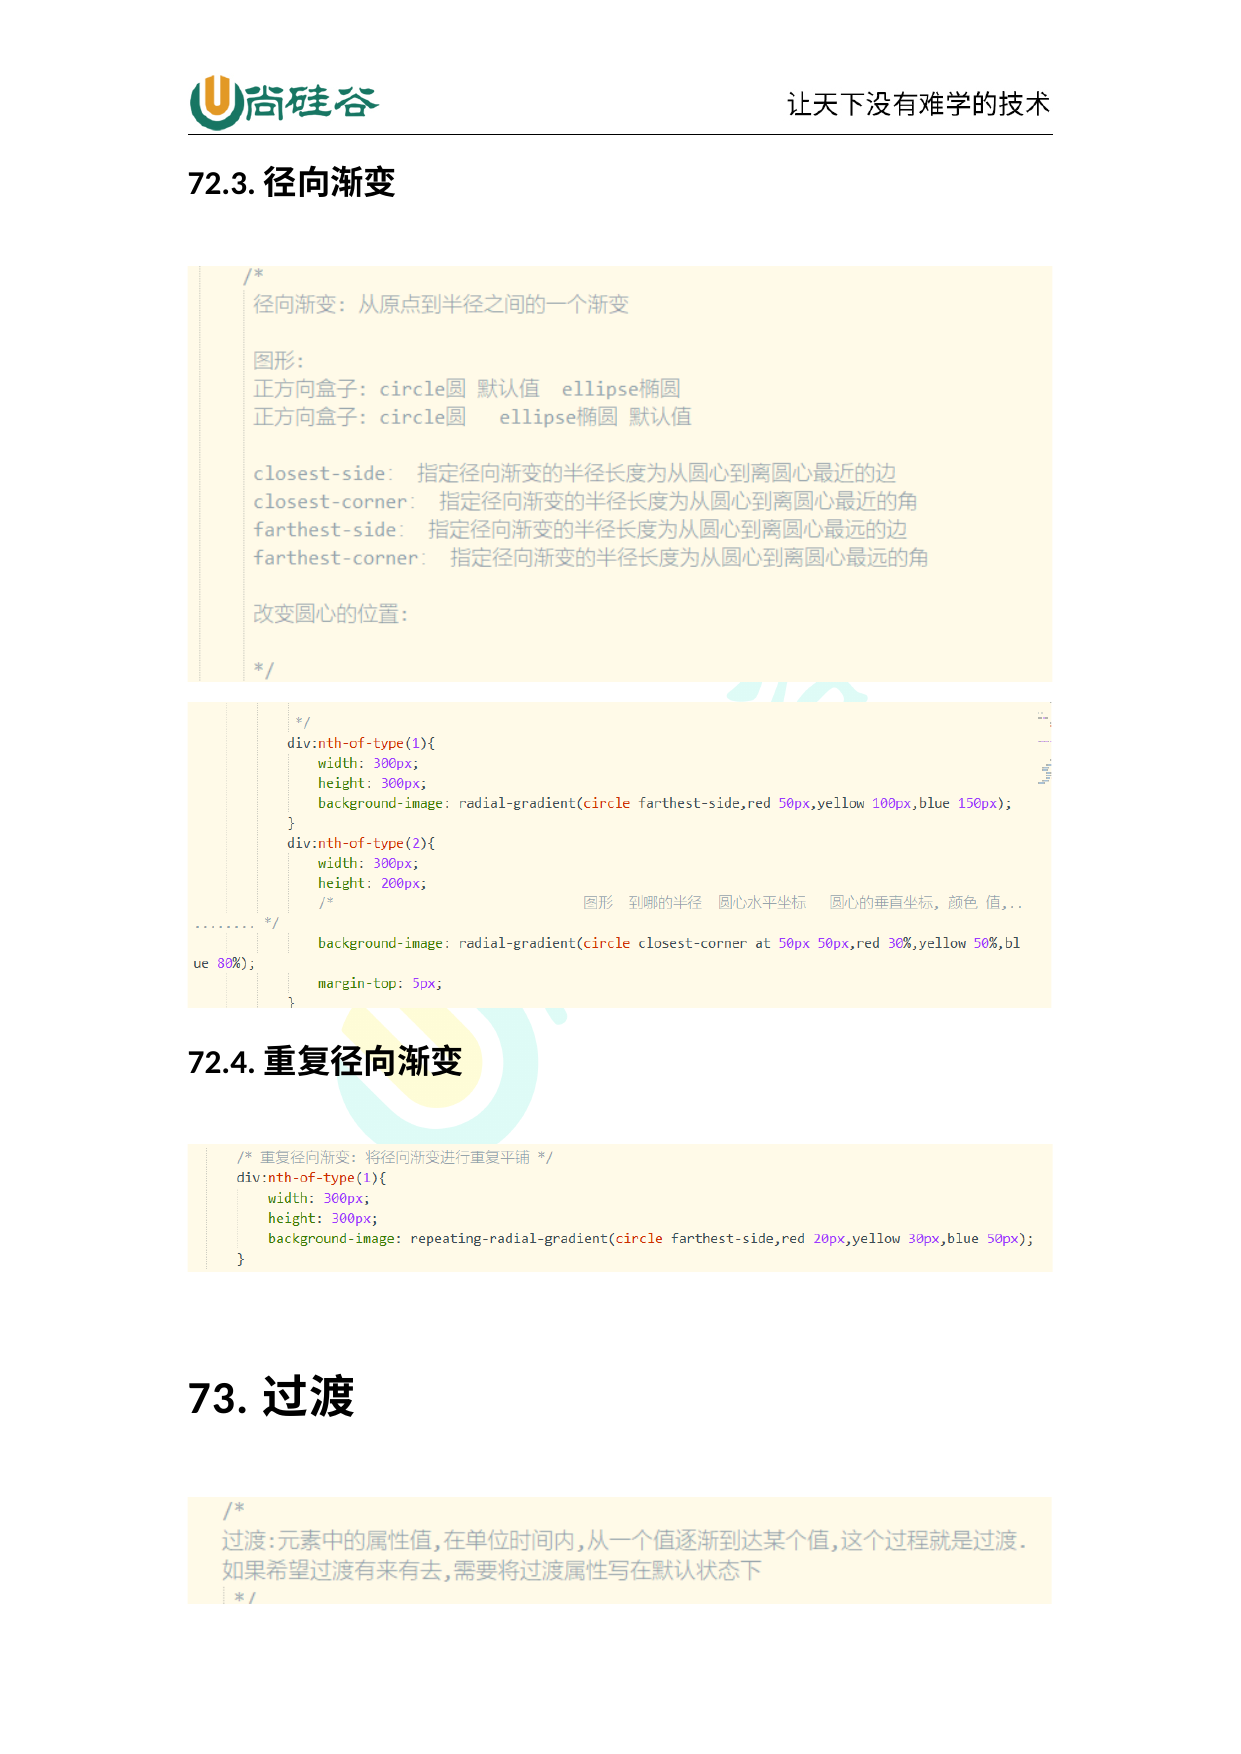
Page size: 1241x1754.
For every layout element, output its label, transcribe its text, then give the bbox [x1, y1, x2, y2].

subtitle 径向渐变 [187, 156, 1053, 204]
subtitle 过渡 [187, 1361, 1053, 1427]
subtitle 重复径向渐变 [187, 1035, 1053, 1083]
picture [187, 266, 1053, 682]
picture [187, 73, 1053, 132]
picture [187, 1497, 1052, 1604]
picture [187, 1144, 1053, 1272]
picture [187, 702, 1052, 1008]
